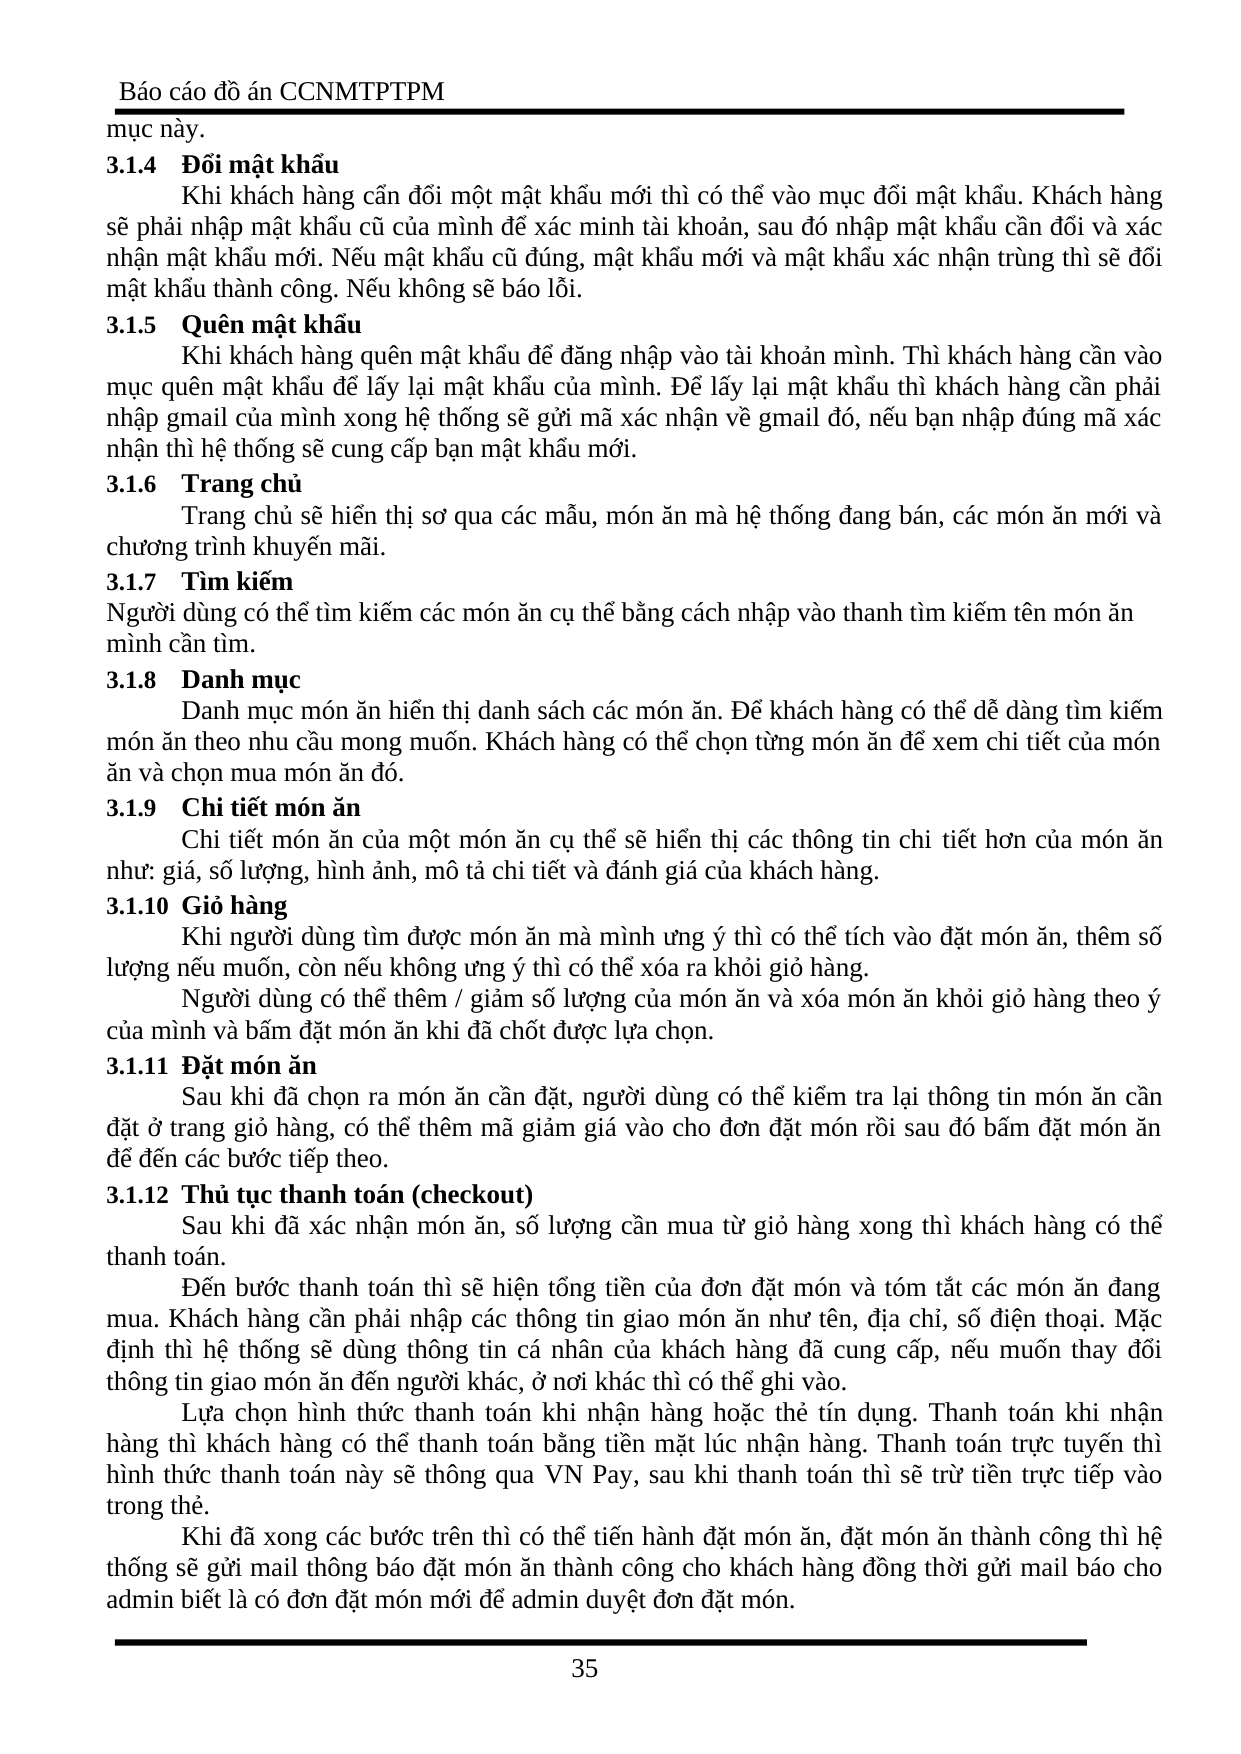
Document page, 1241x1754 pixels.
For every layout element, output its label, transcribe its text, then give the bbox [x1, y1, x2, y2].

text Danh mục món ăn hiển thị danh sách các món ăn. Để khách hàng có thể dễ dàng tìm kiếm món ăn theo nhu cầu mong muốn. Khách hàng có thể chọn từng món ăn để xem chi tiết của món ăn và chọn mua món ăn đó. [106, 694, 1163, 787]
subtitle Quên mật khẩu [106, 308, 1163, 339]
text Chi tiết món ăn của một món ăn cụ thể sẽ hiển thị các thông tin chi tiết hơn của món ăn như: giá, số lượng, hình ảnh, mô tả chi tiết và đánh giá của khách hàng. [106, 823, 1163, 885]
subtitle Trang chủ [106, 468, 1163, 499]
subtitle Đổi mật khẩu [106, 148, 1163, 179]
text Lựa chọn hình thức thanh toán khi nhận hàng hoặc thẻ tín dụng. Thanh toán khi nhận hàng thì khách hàng có thể thanh toán bằng tiền mặt lúc nhận hàng. Thanh toán trực tuyến thì hình thức thanh toán này sẽ thông qua VN Pay, sau khi thanh toán thì sẽ trừ tiền trực tiếp vào trong thẻ. [106, 1396, 1163, 1520]
text Khi đã xong các bước trên thì có thể tiến hành đặt món ăn, đặt món ăn thành công thì hệ thống sẽ gửi mail thông báo đặt món ăn thành công cho khách hàng đồng thời gửi mail báo cho admin biết là có đơn đặt món mới để admin duyệt đơn đặt món. [106, 1520, 1163, 1614]
subtitle Đặt món ăn [106, 1049, 1163, 1080]
text Sau khi đã chọn ra món ăn cần đặt, người dùng có thể kiểm tra lại thông tin món ăn cần đặt ở trang giỏ hàng, có thể thêm mã giảm giá vào cho đơn đặt món rồi sau đó bấm đặt món ăn để đến các bước tiếp theo. [106, 1080, 1163, 1174]
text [106, 112, 1163, 144]
subtitle Danh mục [106, 663, 1163, 694]
text Sau khi đã xác nhận món ăn, số lượng cần mua từ giỏ hàng xong thì khách hàng có thể thanh toán. [106, 1209, 1163, 1271]
text Đến bước thanh toán thì sẽ hiện tổng tiền của đơn đặt món và tóm tắt các món ăn đang mua. Khách hàng cần phải nhập các thông tin giao món ăn như tên, địa chỉ, số điện thoại. Mặc định thì hệ thống sẽ dùng thông tin cá nhân của khách hàng đã cung cấp, nếu muốn thay đổi thông tin giao món ăn đến người khác, ở nơi khác thì có thể ghi vào. [106, 1271, 1163, 1396]
text Người dùng có thể tìm kiếm các món ăn cụ thể bằng cách nhập vào thanh tìm kiếm tên món ăn mình cần tìm. [106, 596, 1163, 659]
text Khi khách hàng cẩn đổi một mật khẩu mới thì có thể vào mục đổi mật khẩu. Khách hàng sẽ phải nhập mật khẩu cũ của mình để xác minh tài khoản, sau đó nhập mật khẩu cần đổi và xác nhận mật khẩu mới. Nếu mật khẩu cũ đúng, mật khẩu mới và mật khẩu xác nhận trùng thì sẽ đổi mật khẩu thành công. Nếu không sẽ báo lỗi. [106, 179, 1163, 303]
text Người dùng có thể thêm / giảm số lượng của món ăn và xóa món ăn khỏi giỏ hàng theo ý của mình và bấm đặt món ăn khi đã chốt được lựa chọn. [106, 983, 1163, 1045]
text Khi khách hàng quên mật khẩu để đăng nhập vào tài khoản mình. Thì khách hàng cần vào mục quên mật khẩu để lấy lại mật khẩu của mình. Để lấy lại mật khẩu thì khách hàng cần phải nhập gmail của mình xong hệ thống sẽ gửi mã xác nhận về gmail đó, nếu bạn nhập đúng mã xác nhận thì hệ thống sẽ cung cấp bạn mật khẩu mới. [106, 339, 1163, 463]
subtitle Thủ tục thanh toán (checkout) [106, 1178, 1163, 1209]
text Khi người dùng tìm được món ăn mà mình ưng ý thì có thể tích vào đặt món ăn, thêm số lượng nếu muốn, còn nếu không ưng ý thì có thể xóa ra khỏi giỏ hàng. [106, 920, 1163, 983]
subtitle Chi tiết món ăn [106, 792, 1163, 823]
text Trang chủ sẽ hiển thị sơ qua các mẫu, món ăn mà hệ thống đang bán, các món ăn mới và chương trình khuyến mãi. [106, 499, 1163, 561]
subtitle Tìm kiếm [106, 565, 1163, 596]
subtitle Giỏ hàng [106, 889, 1163, 920]
